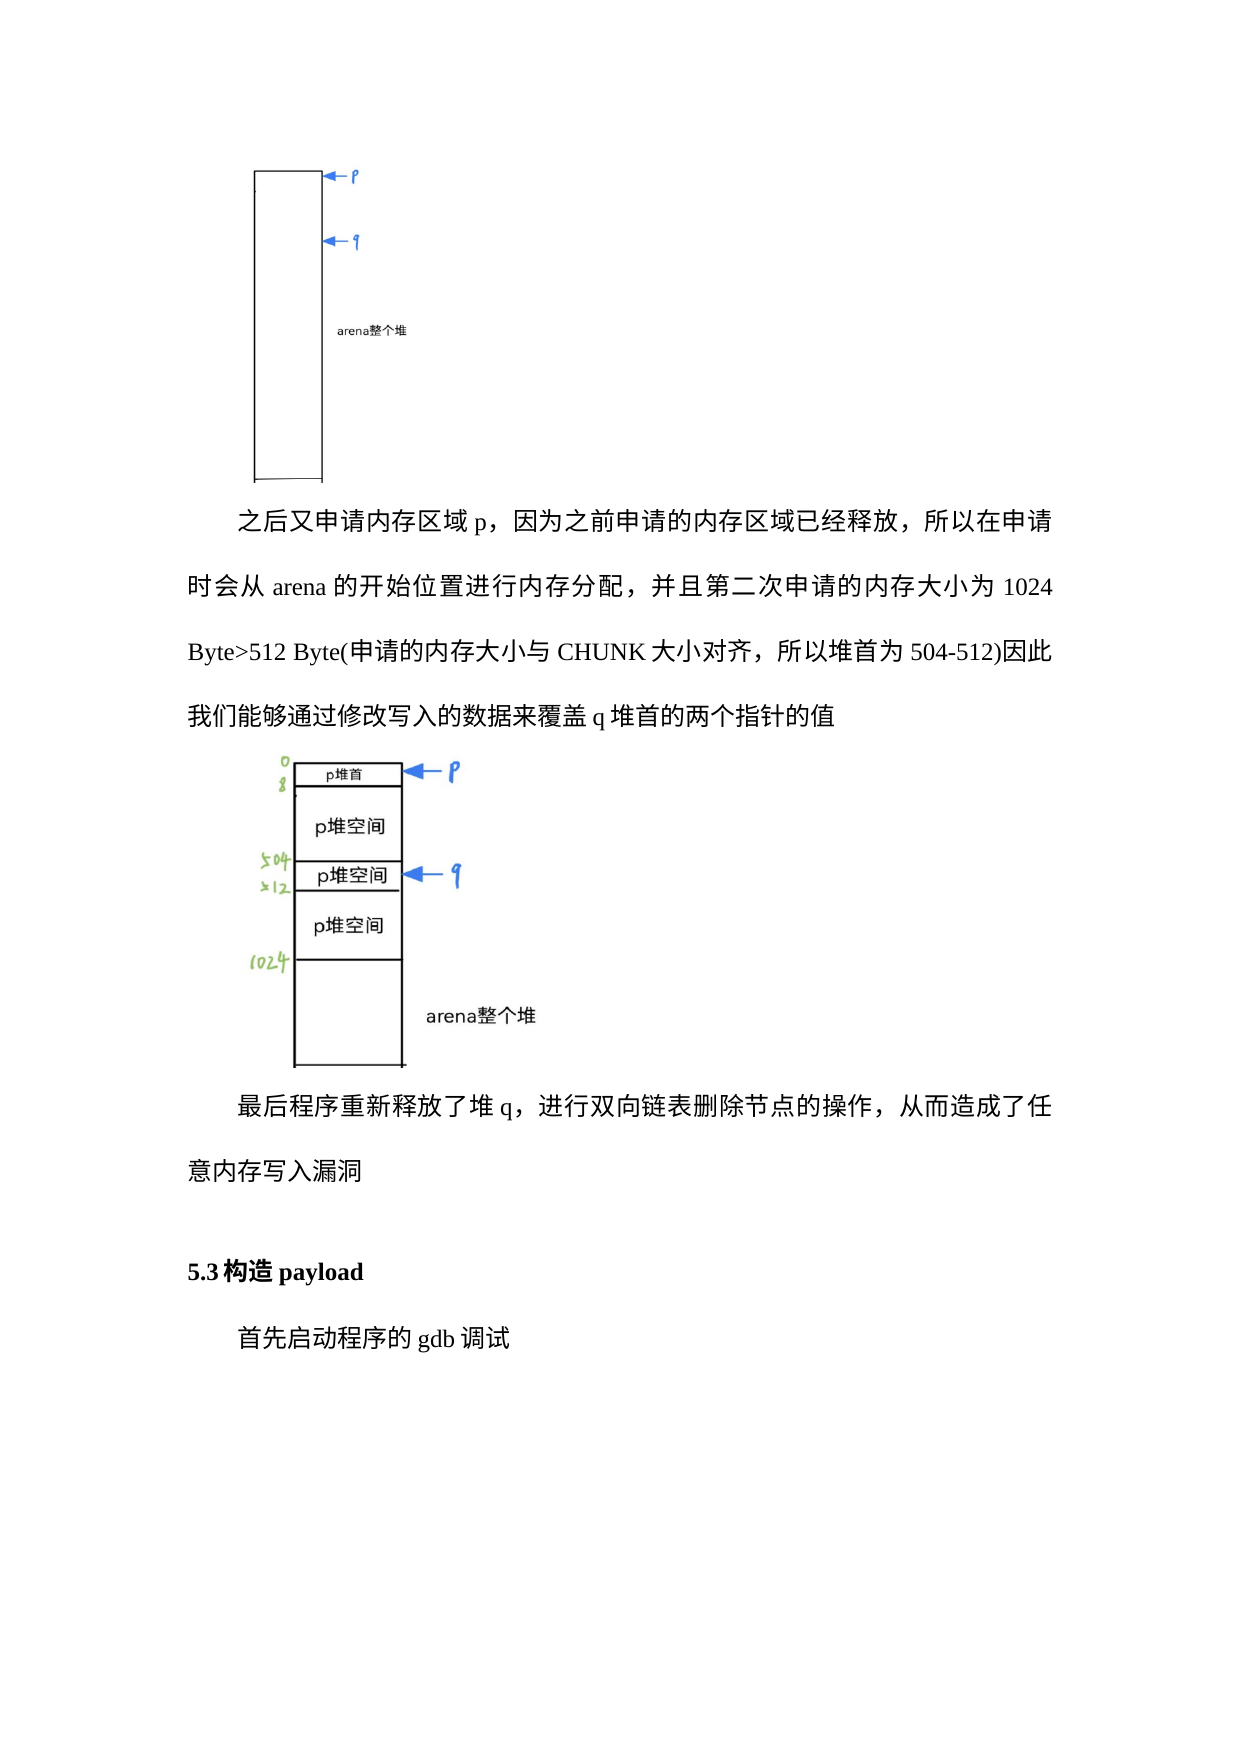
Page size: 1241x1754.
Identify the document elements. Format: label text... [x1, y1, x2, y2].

text 首先启动程序的gdb调试 [187, 1304, 1053, 1369]
picture [237, 747, 567, 1068]
text 最后程序重新释放了堆q，进行双向链表删除节点的操作，从而造成了任意内存写入漏洞 [187, 1072, 1053, 1202]
text 5.3构造payload [187, 1237, 1053, 1302]
text 之后又申请内存区域p，因为之前申请的内存区域已经释放，所以在申请时会从arena的开始位置进行内存分配，并且第二次申请的内存大小为1024 Byte>512 Byte(申请的内存大小与CHUNK大小对齐，所以堆首为504-512)因此我们能够通过修改写入的数据来覆盖q堆首的两个指针的值 [187, 487, 1053, 747]
picture [237, 162, 415, 483]
